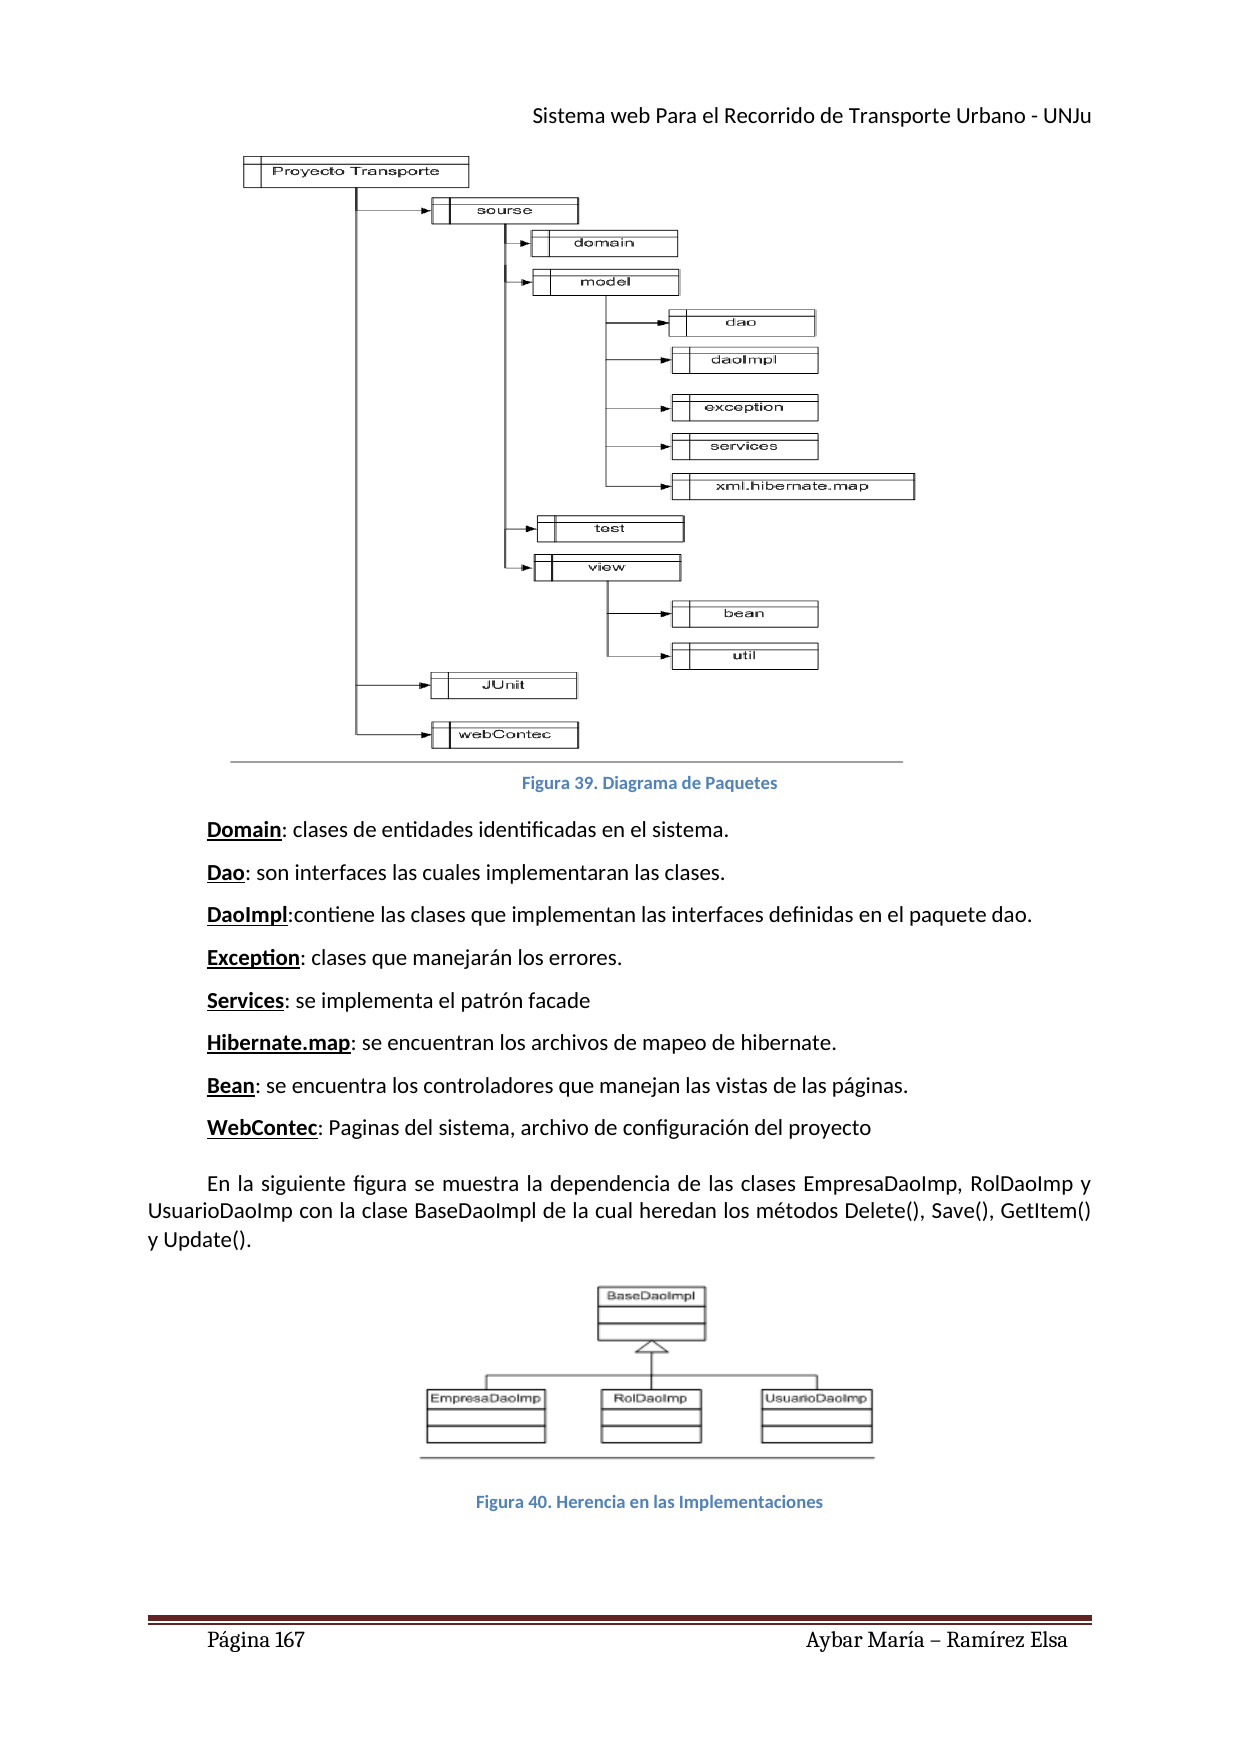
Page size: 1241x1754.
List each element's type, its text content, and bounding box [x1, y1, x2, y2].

text En la siguiente figura se muestra la dependencia de las clases EmpresaDaoImp, RolDaoImp y UsuarioDaoImp con la clase BaseDaoImpl de la cual heredan los métodos Delete(), Save(), GetItem() y Update(). [148, 1169, 1092, 1253]
text WebContec: Paginas del sistema, archivo de configuración del proyecto [148, 1113, 1092, 1142]
text Dao: son interfaces las cuales implementaran las clases. [148, 858, 1092, 886]
text Domain: clases de entidades identificadas en el sistema. [148, 815, 1092, 843]
text Hibernate.map: se encuentran los archivos de mapeo de hibernate. [148, 1028, 1092, 1056]
text DaoImpl:contiene las clases que implementan las interfaces definidas en el paquete dao. [148, 901, 1092, 928]
picture [419, 1279, 881, 1464]
text Figura 39. Diagrama de Paquetes [148, 772, 1092, 794]
text Exception: clases que manejarán los errores. [148, 943, 1092, 971]
text Bean: se encuentra los controladores que manejan las vistas de las páginas. [148, 1071, 1092, 1099]
text Figura 40. Herencia en las Implementaciones [148, 1491, 1092, 1513]
text Services: se implementa el patrón facade [148, 986, 1092, 1014]
picture [229, 156, 936, 772]
